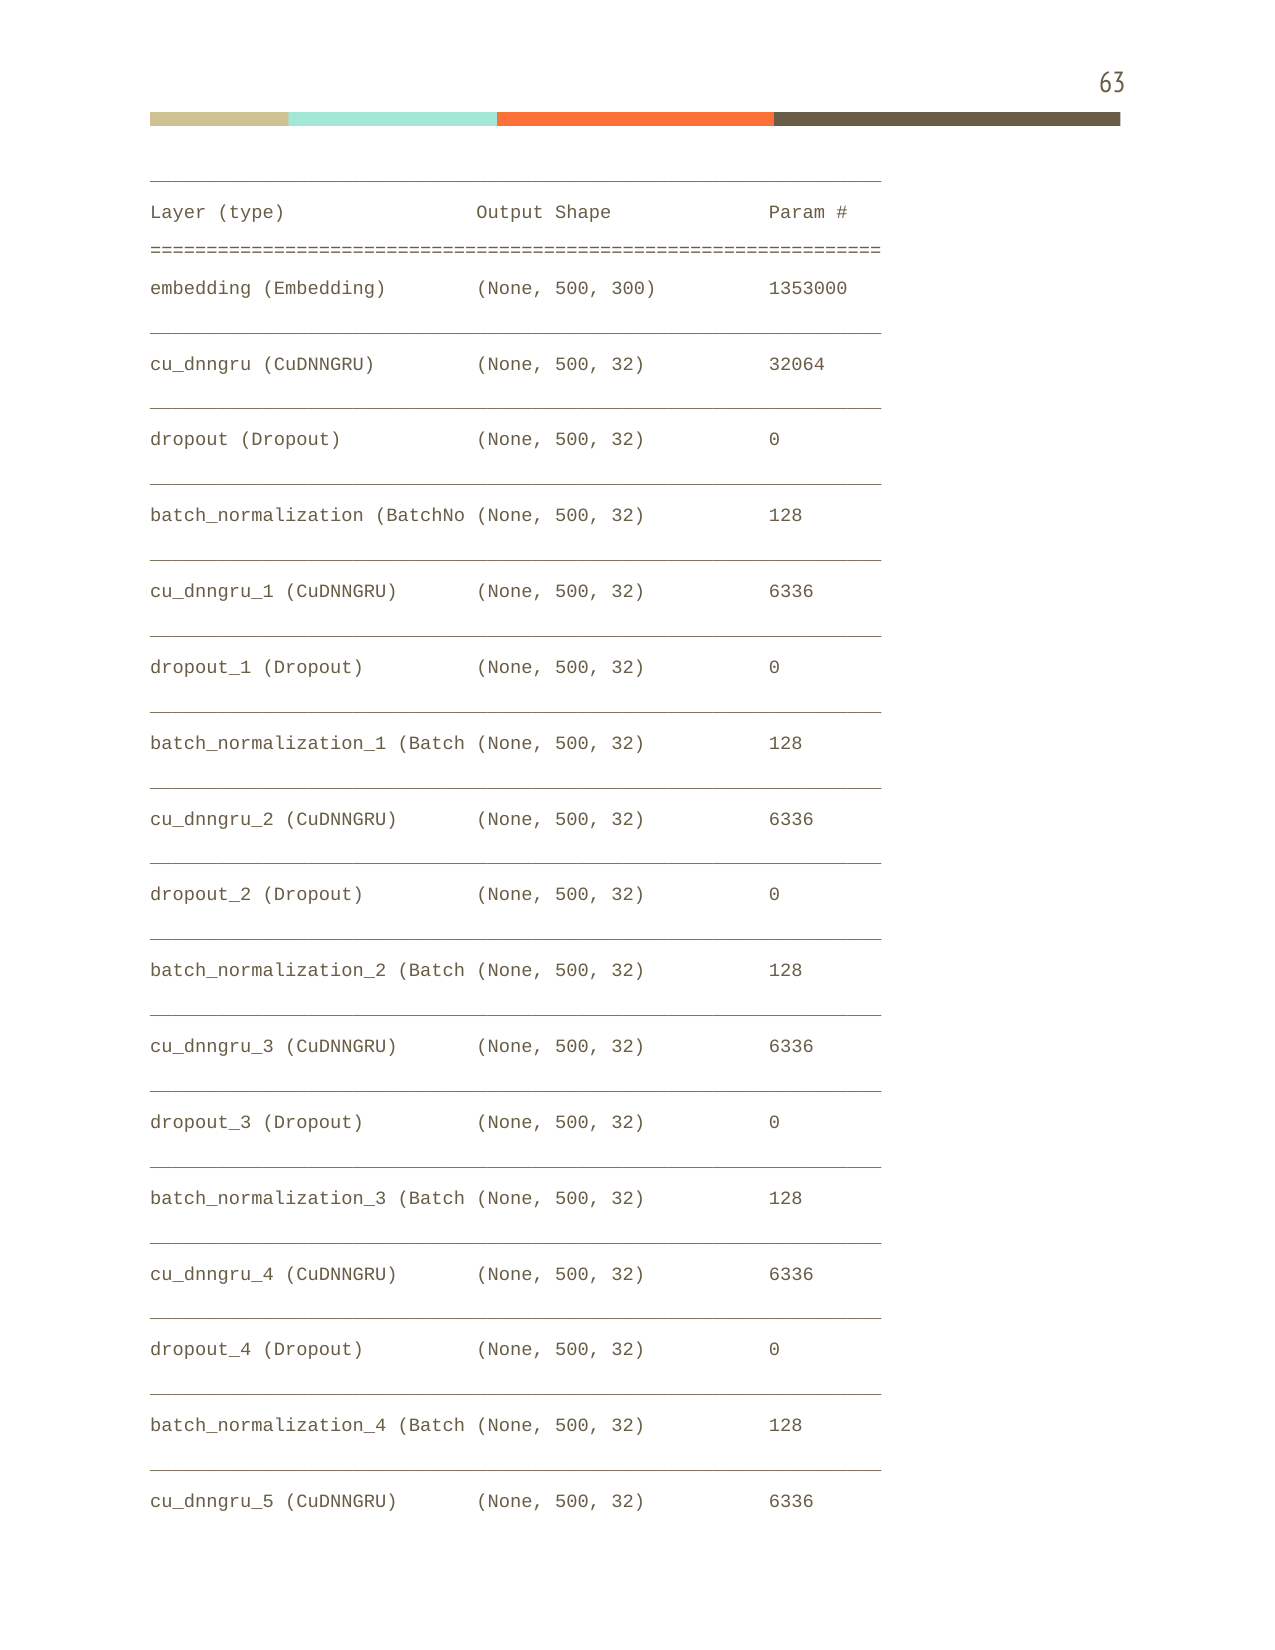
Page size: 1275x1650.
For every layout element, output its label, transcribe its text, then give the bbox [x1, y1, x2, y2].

text _________________________________________________________________ [150, 1226, 1125, 1248]
text cu_dnngru_2 (CuDNNGRU) (None, 500, 32) 6336 [150, 809, 1125, 831]
text _________________________________________________________________ [150, 847, 1125, 868]
text _________________________________________________________________ [150, 316, 1125, 338]
text _________________________________________________________________ [150, 468, 1125, 489]
text batch_normalization_1 (Batch (None, 500, 32) 128 [150, 733, 1125, 755]
text _________________________________________________________________ [150, 1075, 1125, 1096]
text cu_dnngru_3 (CuDNNGRU) (None, 500, 32) 6336 [150, 1037, 1125, 1058]
text _________________________________________________________________ [150, 696, 1125, 717]
text dropout_1 (Dropout) (None, 500, 32) 0 [150, 658, 1125, 679]
text cu_dnngru_1 (CuDNNGRU) (None, 500, 32) 6336 [150, 582, 1125, 603]
text Layer (type) Output Shape Param # [150, 203, 1125, 224]
text embedding (Embedding) (None, 500, 300) 1353000 [150, 278, 1125, 300]
text dropout_2 (Dropout) (None, 500, 32) 0 [150, 885, 1125, 906]
text dropout_4 (Dropout) (None, 500, 32) 0 [150, 1340, 1125, 1361]
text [150, 1454, 1125, 1475]
text batch_normalization_4 (Batch (None, 500, 32) 128 [150, 1416, 1125, 1437]
text _________________________________________________________________ [150, 1151, 1125, 1172]
text _________________________________________________________________ [150, 392, 1125, 413]
text _________________________________________________________________ [150, 1302, 1125, 1323]
text cu_dnngru_5 (CuDNNGRU) (None, 500, 32) 6336 [150, 1492, 1125, 1513]
text ================================================================= [150, 241, 1125, 262]
text _________________________________________________________________ [150, 620, 1125, 641]
text batch_normalization_3 (Batch (None, 500, 32) 128 [150, 1188, 1125, 1210]
text batch_normalization_2 (Batch (None, 500, 32) 128 [150, 961, 1125, 982]
text _________________________________________________________________ [150, 165, 1125, 186]
text dropout (Dropout) (None, 500, 32) 0 [150, 430, 1125, 451]
text batch_normalization (BatchNo (None, 500, 32) 128 [150, 506, 1125, 527]
text _________________________________________________________________ [150, 771, 1125, 793]
text cu_dnngru (CuDNNGRU) (None, 500, 32) 32064 [150, 354, 1125, 376]
text _________________________________________________________________ [150, 999, 1125, 1020]
picture [150, 112, 1121, 126]
text _________________________________________________________________ [150, 923, 1125, 944]
text _________________________________________________________________ [150, 1378, 1125, 1399]
text dropout_3 (Dropout) (None, 500, 32) 0 [150, 1113, 1125, 1134]
text _________________________________________________________________ [150, 544, 1125, 565]
text cu_dnngru_4 (CuDNNGRU) (None, 500, 32) 6336 [150, 1264, 1125, 1286]
